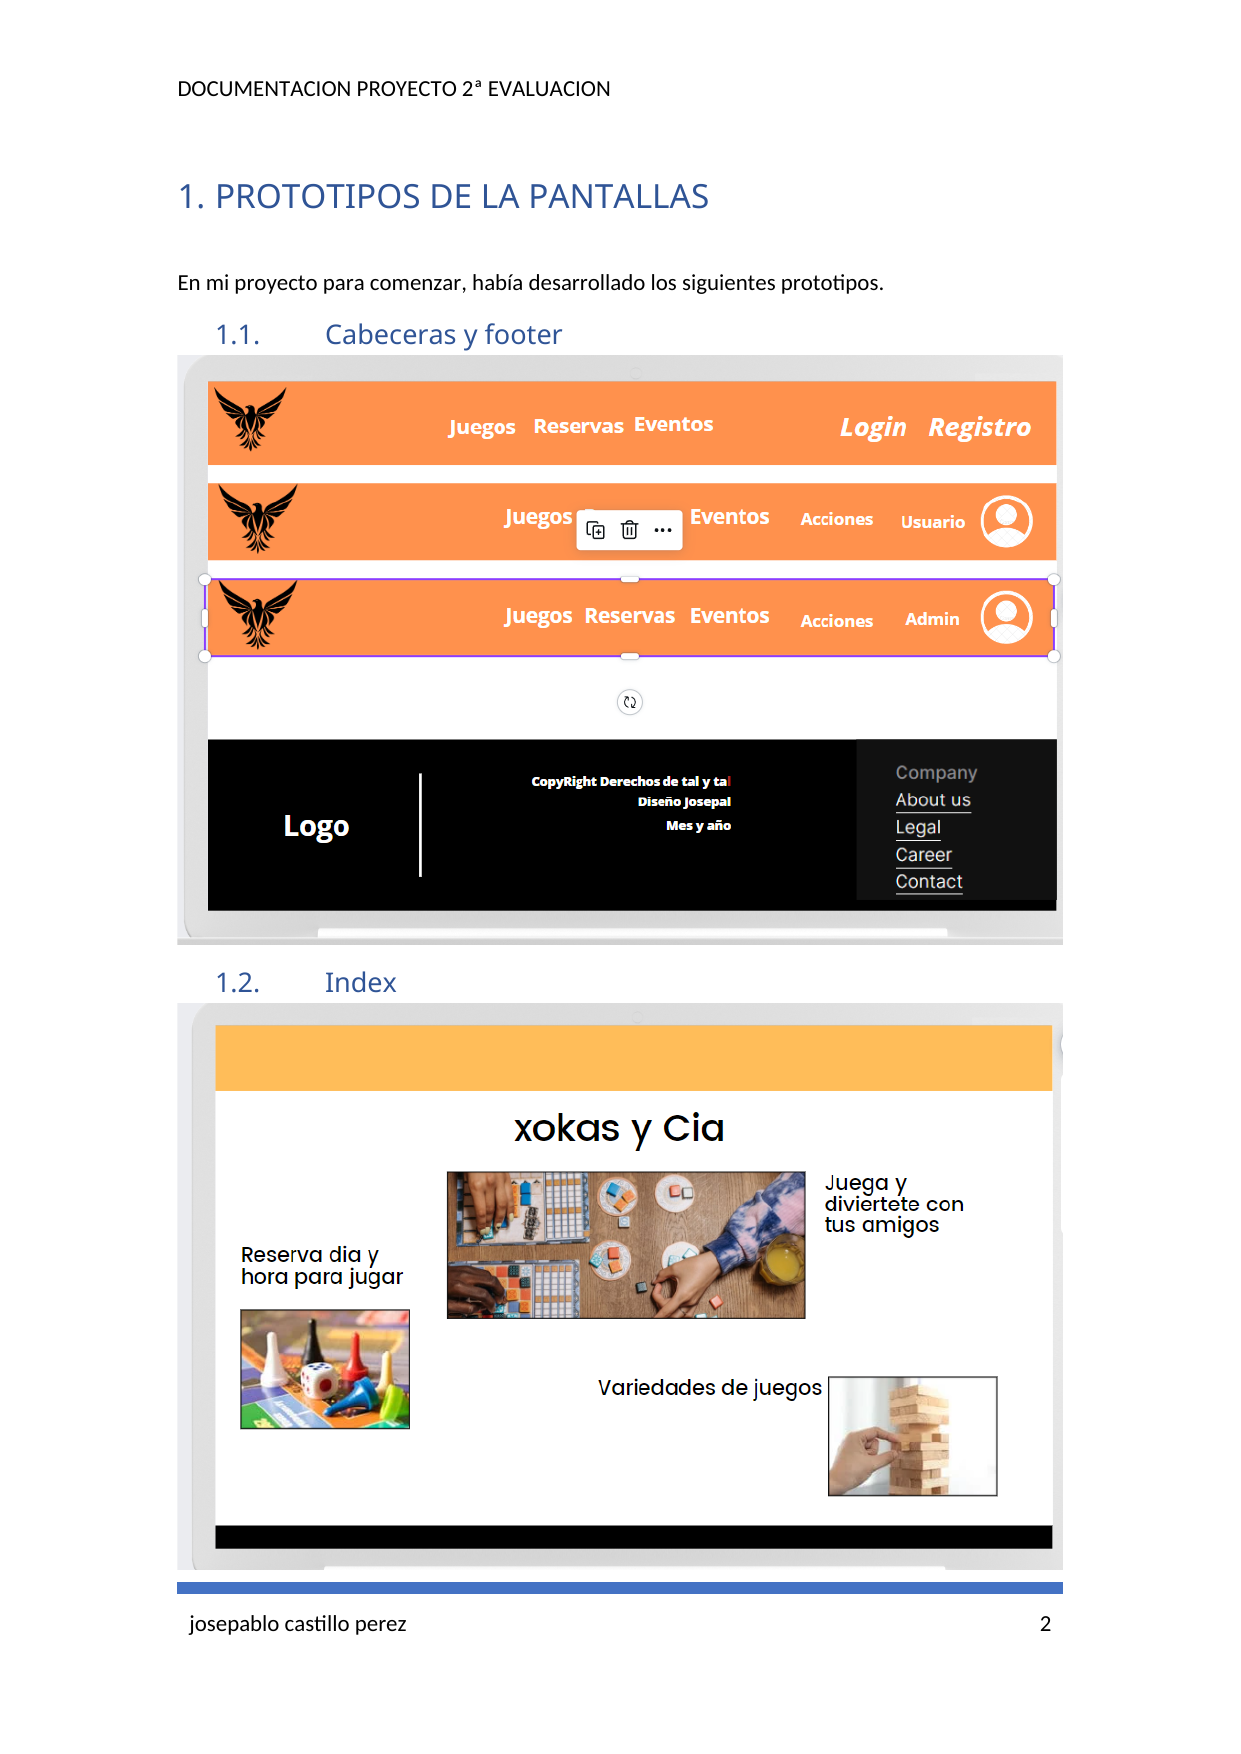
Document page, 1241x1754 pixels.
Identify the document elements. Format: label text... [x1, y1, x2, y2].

picture [177, 1003, 1063, 1570]
subtitle Cabeceras y footer [215, 315, 1063, 352]
subtitle PROTOTIPOS DE LA PANTALLAS [177, 173, 1063, 218]
text En mi proyecto para comenzar, había desarrollado los siguientes prototipos. [177, 268, 1063, 296]
subtitle Index [215, 964, 1063, 1001]
picture [177, 355, 1063, 945]
